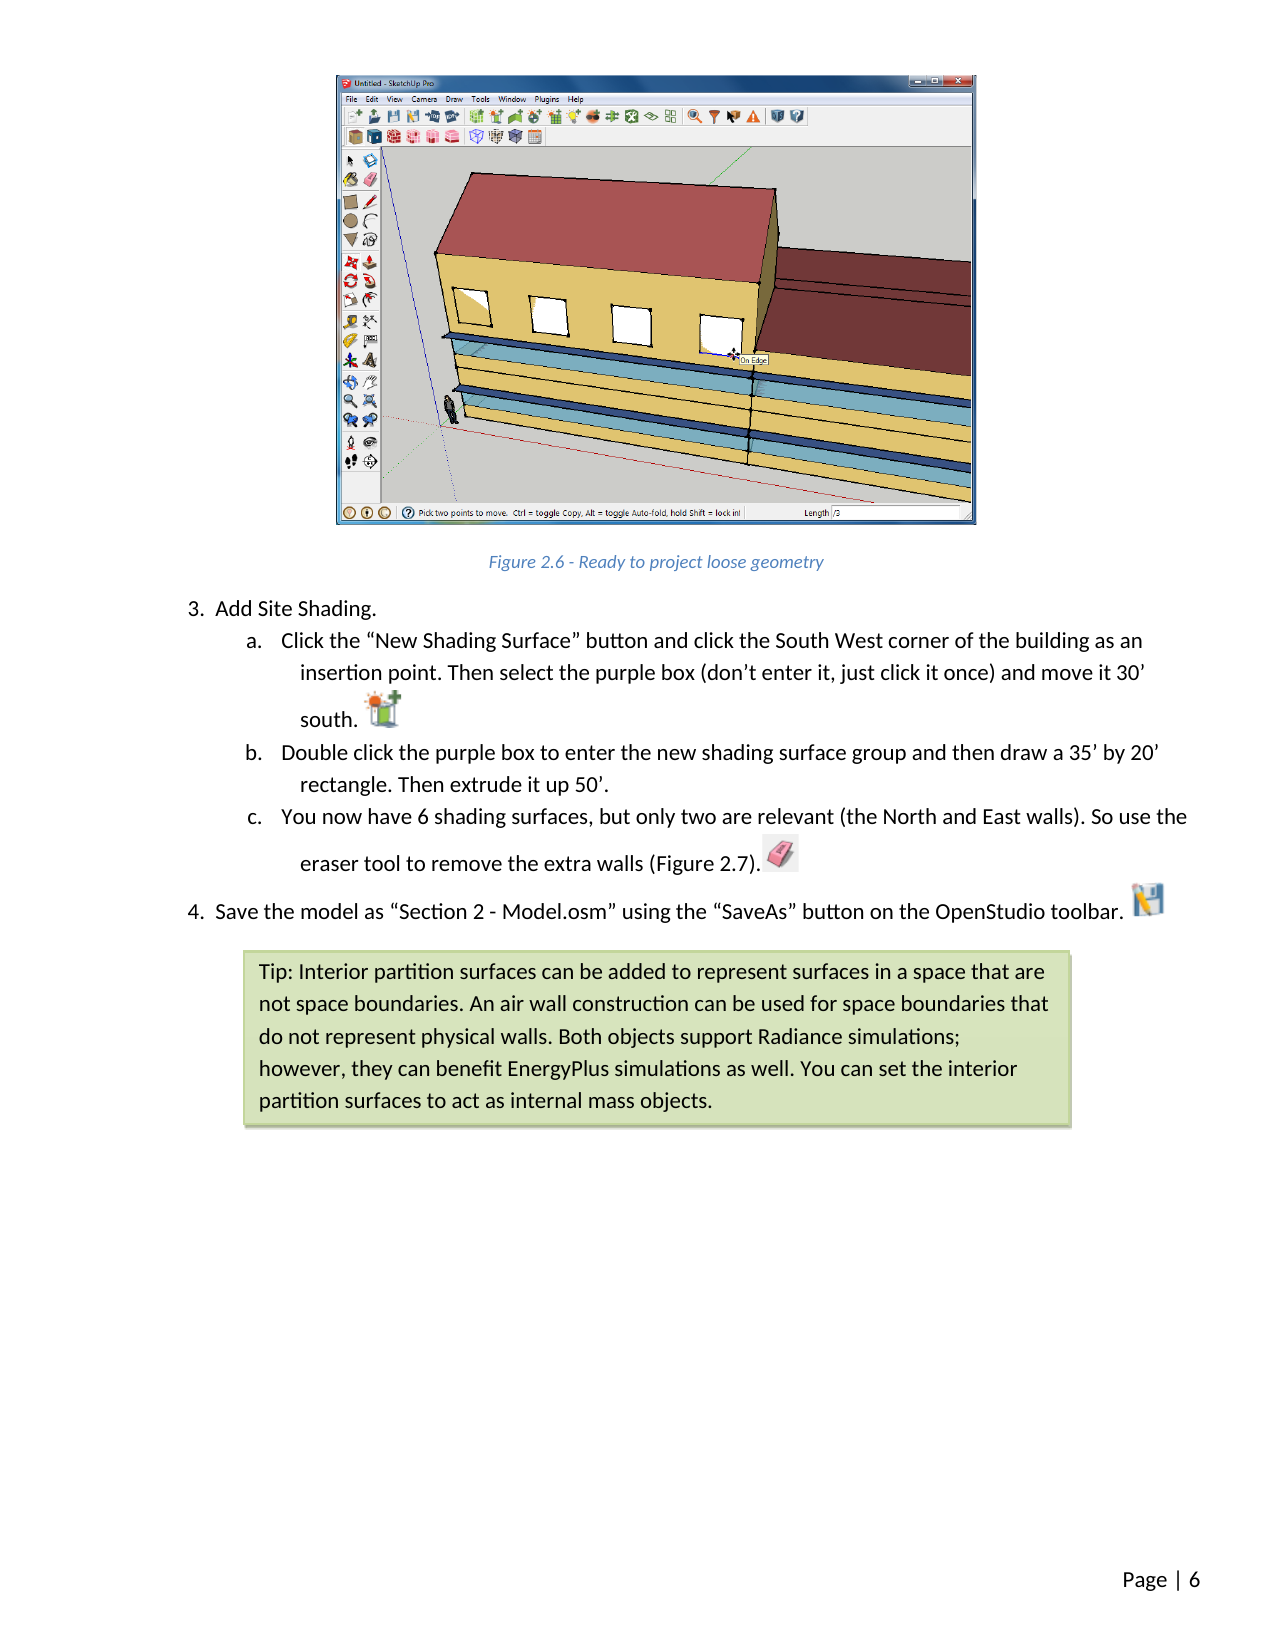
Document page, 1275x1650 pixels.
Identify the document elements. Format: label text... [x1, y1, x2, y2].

picture [336, 75, 977, 525]
picture [761, 834, 799, 872]
picture [1130, 881, 1168, 920]
list Double click the purple box to enter the new shading surface group and then draw a 35’ by 20’ rectangle. Then extrude it up 50’. [262, 738, 1200, 798]
picture [363, 690, 402, 728]
list Click the “New Shading Surface” button and click the South West corner of the building as an insertion point. Then select the purple box (don’t enter it, just click it once) and move it 30’ south. [262, 626, 1200, 733]
list Add Site Shading. [187, 594, 1200, 622]
